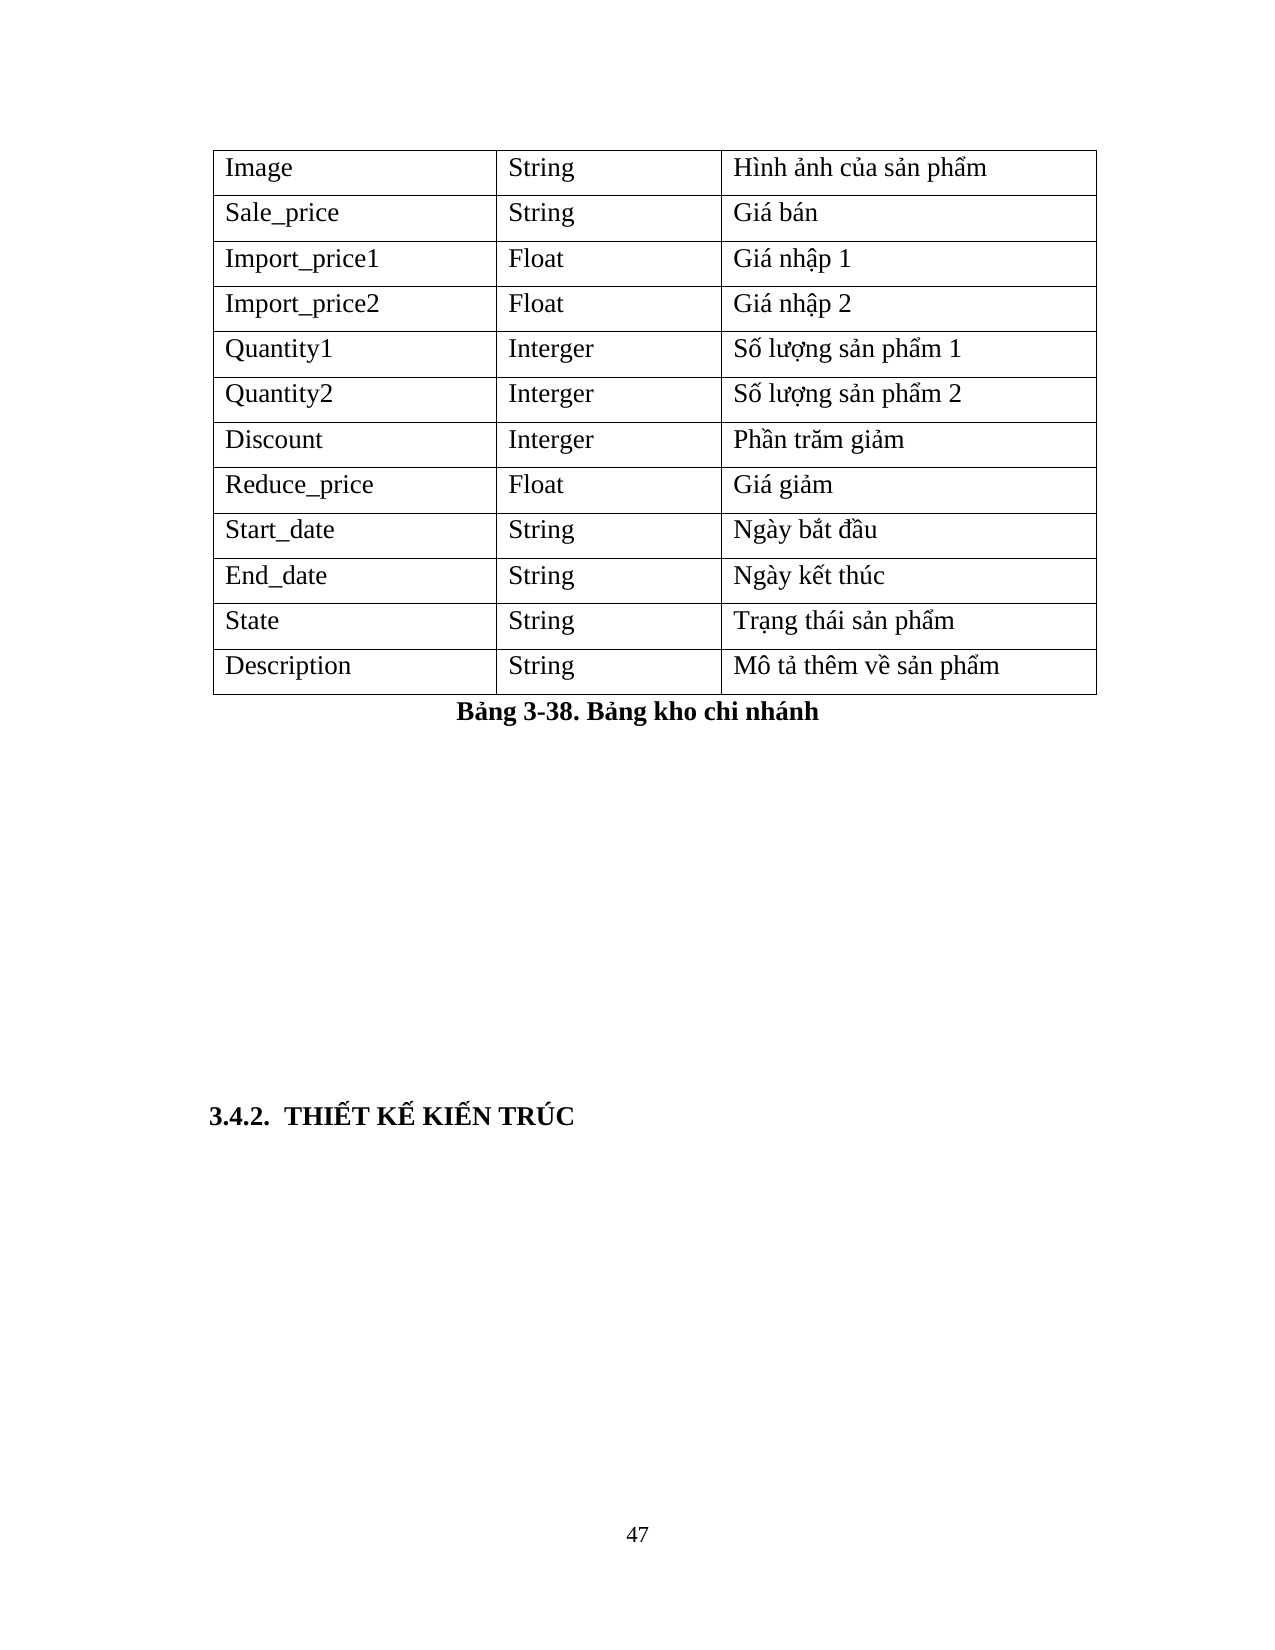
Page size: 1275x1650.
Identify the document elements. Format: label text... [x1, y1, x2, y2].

table_cell Giá bán [722, 196, 1096, 241]
table_cell Số lượng sản phẩm 2 [722, 378, 1096, 422]
table_cell Phần trăm giảm [722, 423, 1096, 467]
table_cell Ngày bắt đầu [722, 514, 1096, 558]
table_cell Start_date [214, 514, 496, 558]
table_cell Description [214, 650, 496, 694]
table_cell String [497, 650, 721, 694]
table_cell Số lượng sản phẩm 1 [722, 332, 1096, 377]
table_cell Import_price2 [214, 287, 496, 331]
table_cell Interger [497, 423, 721, 467]
table_cell Mô tả thêm về sản phẩm [722, 650, 1096, 694]
table_cell Quantity2 [214, 378, 496, 422]
table_cell String [497, 196, 721, 241]
table_cell Float [497, 242, 721, 286]
table_cell Interger [497, 378, 721, 422]
table_cell String [497, 151, 721, 195]
table_cell State [214, 604, 496, 648]
table_cell Float [497, 287, 721, 331]
table_cell String [497, 604, 721, 648]
text Bảng 3-38. Bảng kho chi nhánh [150, 695, 1125, 726]
table_cell Interger [497, 332, 721, 377]
table_cell Giá giảm [722, 468, 1096, 512]
table_cell Giá nhập 1 [722, 242, 1096, 286]
table_cell Image [214, 151, 496, 195]
table_cell Discount [214, 423, 496, 467]
table_cell String [497, 514, 721, 558]
table_cell Float [497, 468, 721, 512]
table_cell Giá nhập 2 [722, 287, 1096, 331]
table_cell Import_price1 [214, 242, 496, 286]
table_cell Sale_price [214, 196, 496, 241]
table_cell Reduce_price [214, 468, 496, 512]
table_cell Quantity1 [214, 332, 496, 377]
list THIẾT KẾ KIẾN TRÚC [209, 1100, 1125, 1131]
table_cell Ngày kết thúc [722, 559, 1096, 603]
table_cell Hình ảnh của sản phẩm [722, 151, 1096, 195]
table_cell String [497, 559, 721, 603]
table_cell Trạng thái sản phẩm [722, 604, 1096, 648]
table_cell End_date [214, 559, 496, 603]
